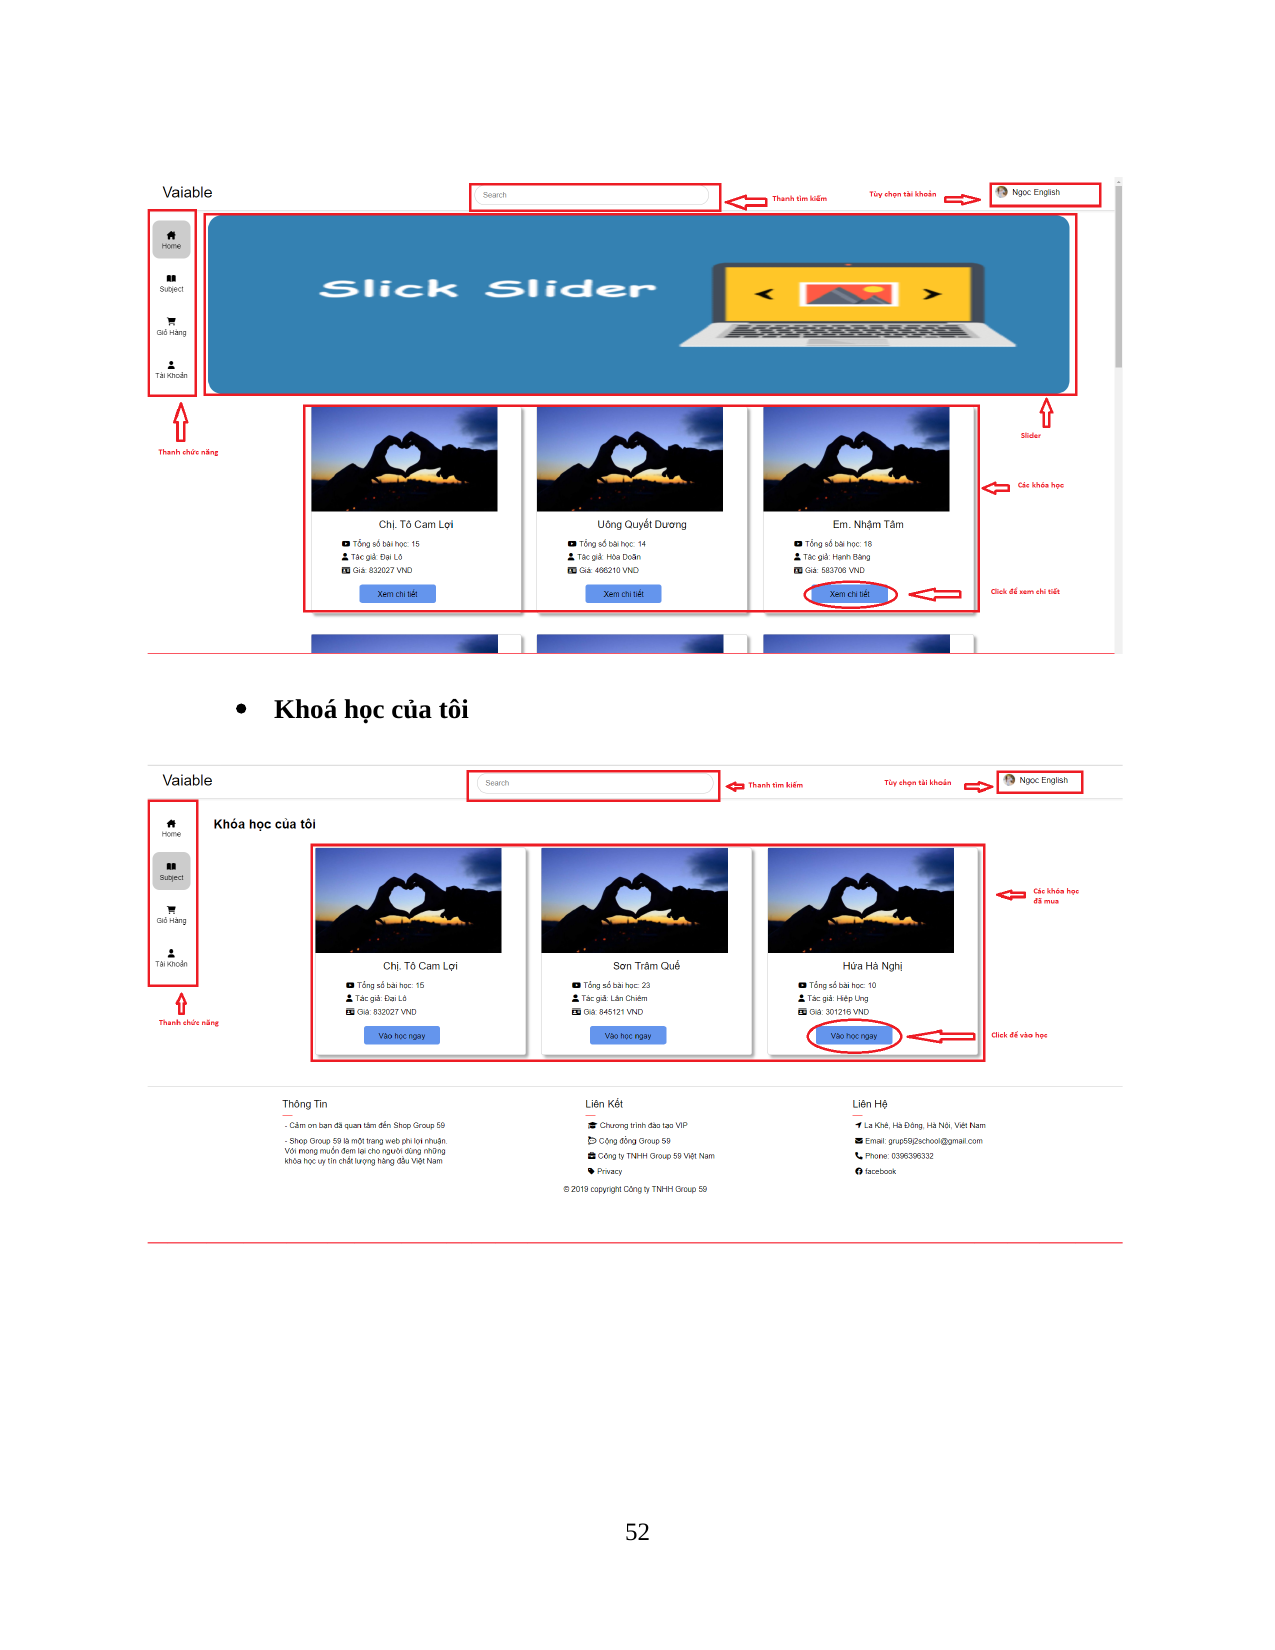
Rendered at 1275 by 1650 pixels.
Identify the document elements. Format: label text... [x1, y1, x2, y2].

list Khoá học của tôi [236, 693, 1127, 724]
picture [147, 177, 1123, 654]
picture [147, 764, 1123, 1244]
